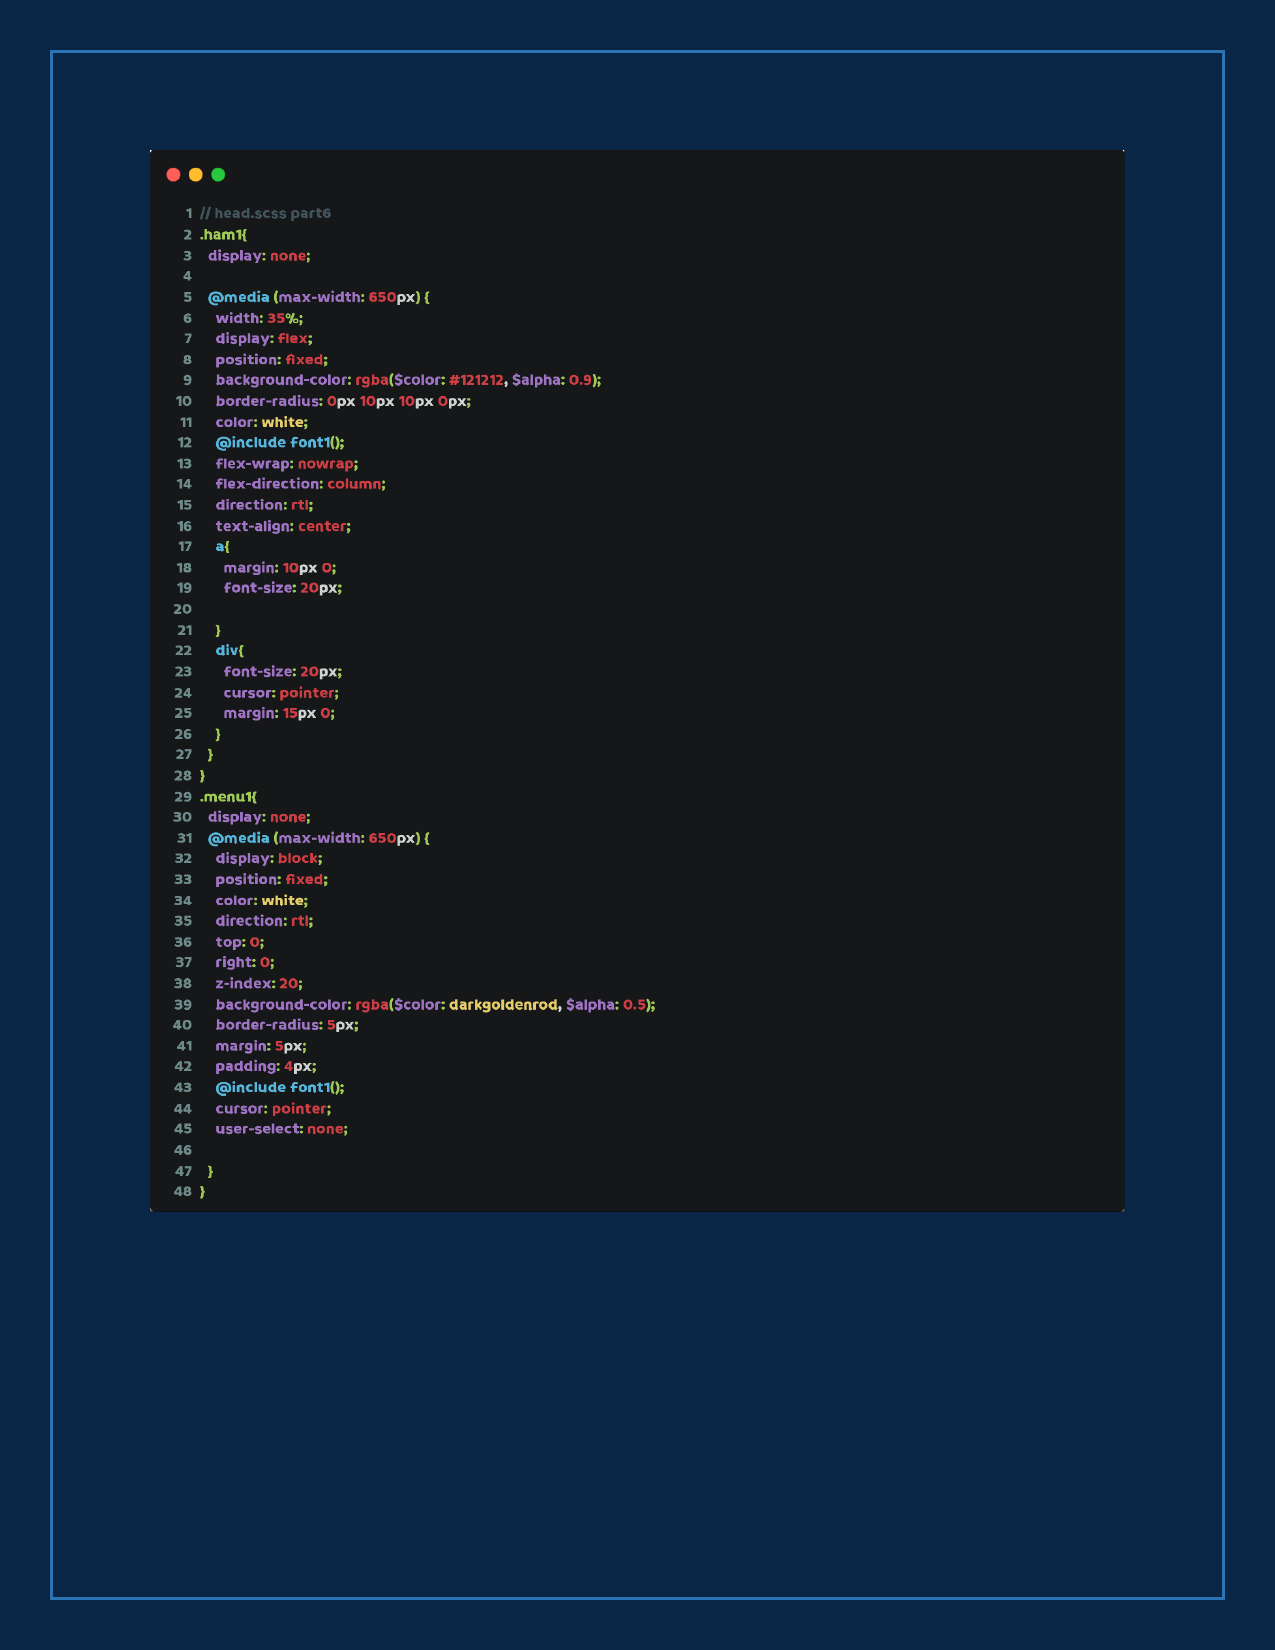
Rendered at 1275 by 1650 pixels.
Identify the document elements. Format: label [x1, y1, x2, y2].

picture [150, 150, 1125, 1212]
